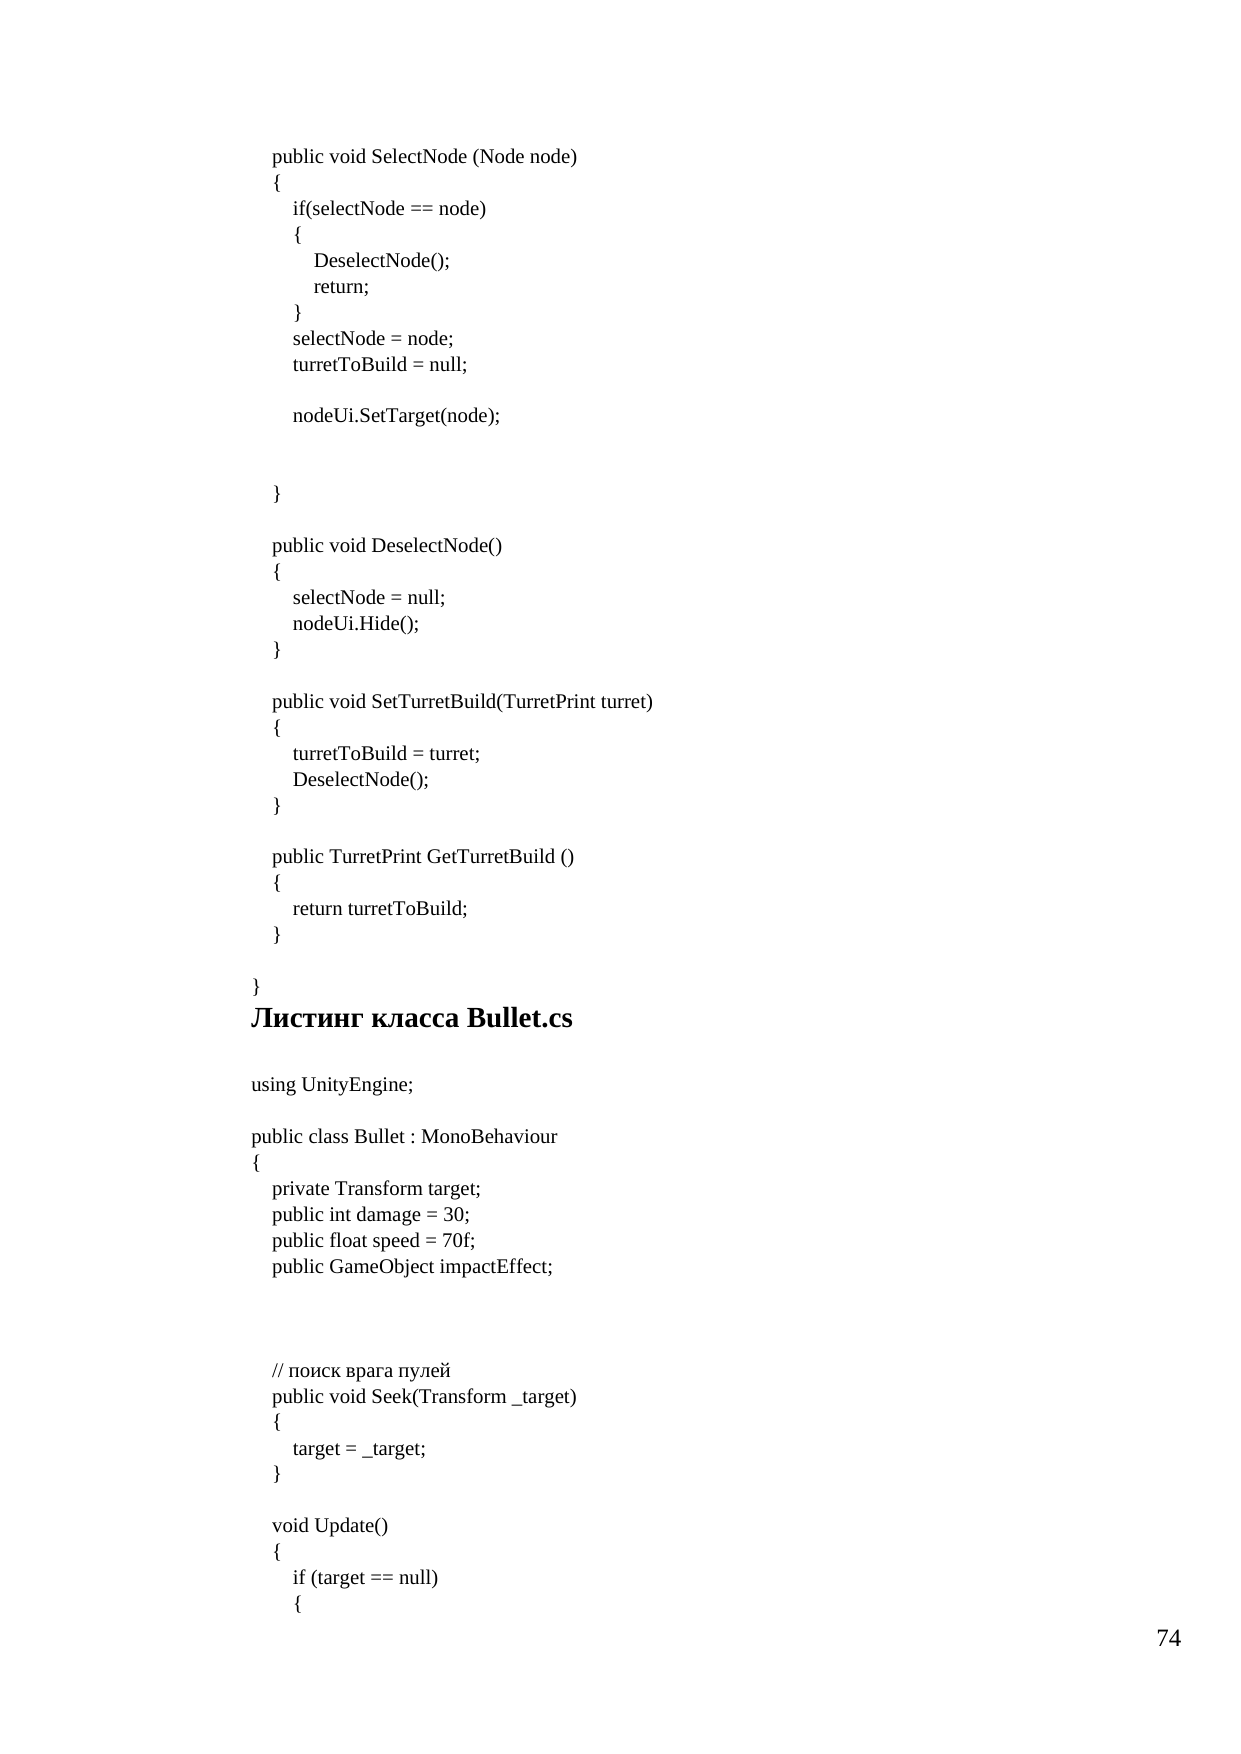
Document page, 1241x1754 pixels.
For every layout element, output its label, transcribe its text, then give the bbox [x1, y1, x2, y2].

text { [177, 870, 1181, 894]
text selectNode = null; [177, 585, 1181, 609]
text private Transform target; [177, 1176, 1181, 1200]
text public void SetTurretBuild(TurretPrint turret) [177, 689, 1181, 713]
text { [177, 1150, 1181, 1174]
text public void DeselectNode() [177, 533, 1181, 557]
text { [177, 170, 1181, 194]
text { [177, 1591, 1181, 1615]
text public int damage = 30; [177, 1202, 1181, 1226]
text { [177, 1539, 1181, 1563]
text // поиск врага пулей [177, 1358, 1181, 1382]
text selectNode = node; [177, 326, 1181, 350]
text } [177, 792, 1181, 817]
text target = _target; [177, 1435, 1181, 1459]
text DeselectNode(); [177, 248, 1181, 272]
text using UnityEngine; [177, 1072, 1181, 1096]
text if (target == null) [177, 1565, 1181, 1589]
text public GameObject impactEffect; [177, 1254, 1181, 1278]
text void Update() [177, 1513, 1181, 1537]
text nodeUi.Hide(); [177, 611, 1181, 635]
text { [177, 715, 1181, 739]
text Листинг класса Bullet.cs [177, 1000, 1181, 1033]
text } [177, 974, 1181, 998]
text { [177, 222, 1181, 246]
text return; [177, 274, 1181, 298]
text } [177, 922, 1181, 946]
text { [177, 1409, 1181, 1433]
text public class Bullet : MonoBehaviour [177, 1124, 1181, 1148]
text nodeUi.SetTarget(node); [177, 403, 1181, 427]
text } [177, 481, 1181, 505]
text turretToBuild = null; [177, 352, 1181, 376]
text turretToBuild = turret; [177, 741, 1181, 765]
text public void SelectNode (Node node) [177, 144, 1181, 168]
text } [177, 637, 1181, 661]
text return turretToBuild; [177, 896, 1181, 920]
text public float speed = 70f; [177, 1228, 1181, 1252]
text DeselectNode(); [177, 767, 1181, 791]
text public TurretPrint GetTurretBuild () [177, 844, 1181, 868]
text { [177, 559, 1181, 583]
text } [177, 1461, 1181, 1485]
text } [177, 300, 1181, 324]
text if(selectNode == node) [177, 196, 1181, 220]
text public void Seek(Transform _target) [177, 1383, 1181, 1408]
